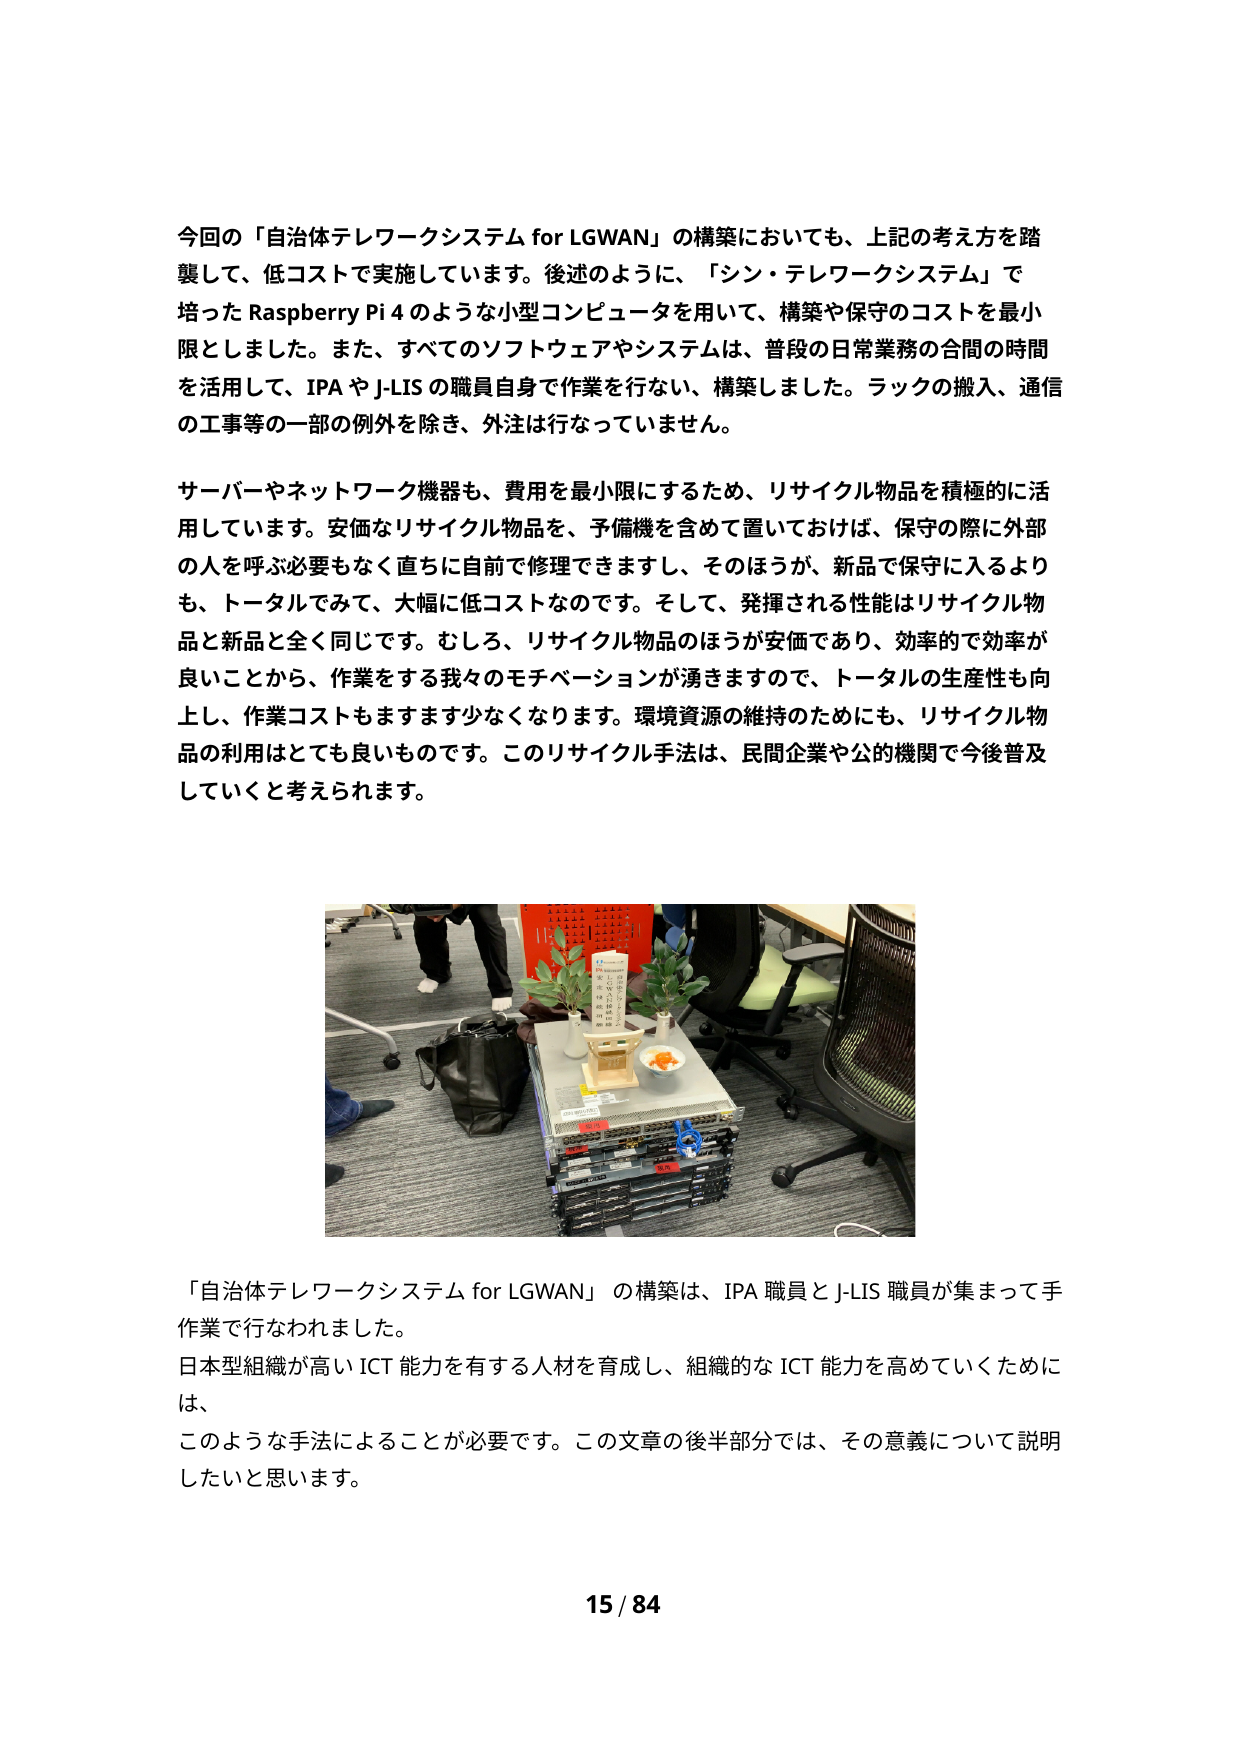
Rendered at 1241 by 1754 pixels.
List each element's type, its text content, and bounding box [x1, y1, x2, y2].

text 今回の「自治体テレワークシステム for LGWAN」の構築においても、上記の考え方を踏襲して、低コストで実施しています。後述のように、「シン・テレワークシステム」で培った Raspberry Pi 4 のような小型コンピュータを用いて、構築や保守のコストを最小限としました。また、すべてのソフトウェアやシステムは、普段の日常業務の合間の時間を活用して、IPA や J-LIS の職員自身で作業を行ない、構築しました。ラックの搬入、通信の工事等の一部の例外を除き、外注は行なっていません。 [177, 217, 1063, 442]
text 「自治体テレワークシステム for LGWAN」 の構築は、IPA 職員と J-LIS 職員が集まって手作業で行なわれました。 日本型組織が高い ICT 能力を有する人材を育成し、組織的な ICT 能力を高めていくためには、 このような手法によることが必要です。この文章の後半部分では、その意義について説明したいと思います。 [177, 1271, 1063, 1496]
text サーバーやネットワーク機器も、費用を最小限にするため、リサイクル物品を積極的に活用しています。安価なリサイクル物品を、予備機を含めて置いておけば、保守の際に外部の人を呼ぶ必要もなく直ちに自前で修理できますし、そのほうが、新品で保守に入るよりも、トータルでみて、大幅に低コストなのです。そして、発揮される性能はリサイクル物品と新品と全く同じです。むしろ、リサイクル物品のほうが安価であり、効率的で効率が良いことから、作業をする我々のモチベーションが湧きますので、トータルの生産性も向上し、作業コストもますます少なくなります。環境資源の維持のためにも、リサイクル物品の利用はとても良いものです。このリサイクル手法は、民間企業や公的機関で今後普及していくと考えられます。 [177, 471, 1063, 808]
picture [325, 904, 916, 1237]
